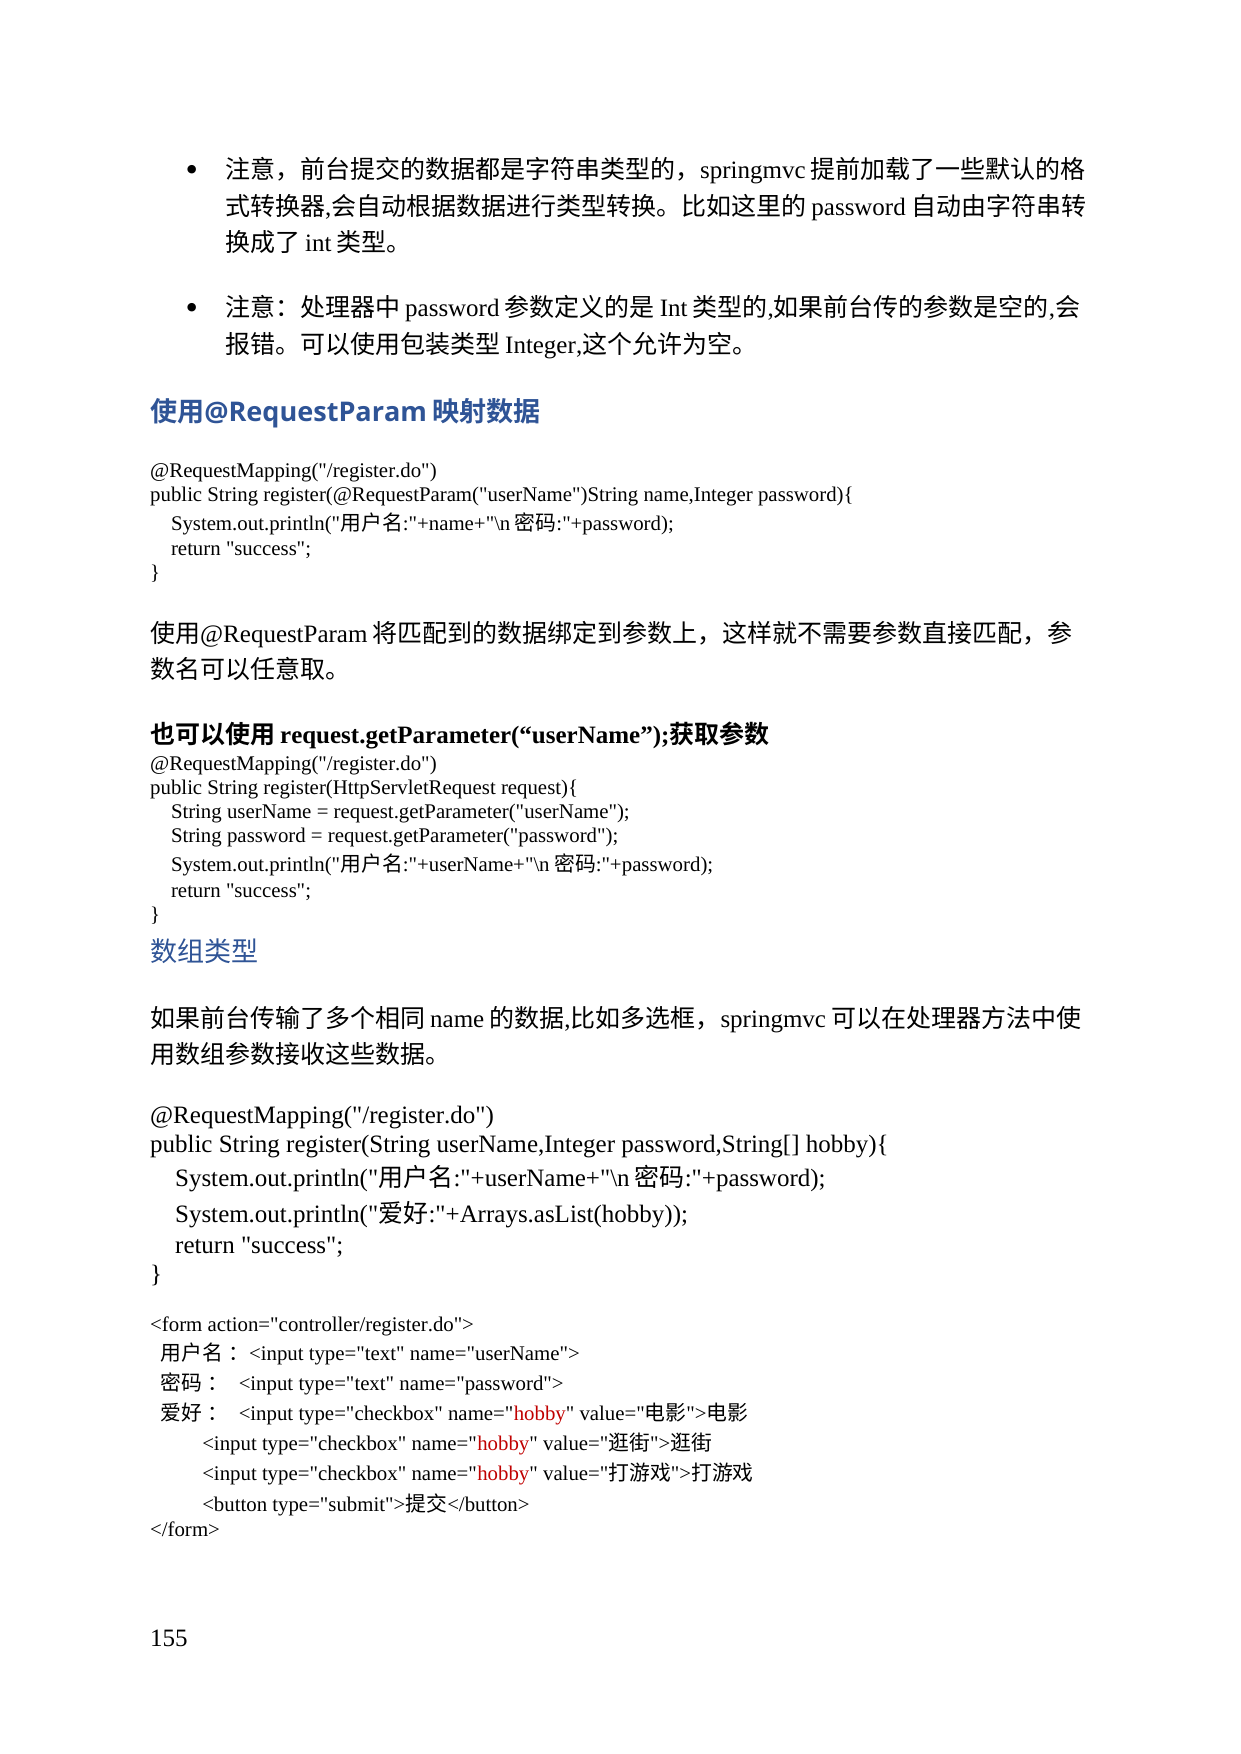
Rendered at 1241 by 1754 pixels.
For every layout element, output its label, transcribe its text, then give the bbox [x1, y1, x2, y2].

text 使用@RequestParam将匹配到的数据绑定到参数上，这样就不需要参数直接匹配，参数名可以任意取。 [150, 613, 1090, 686]
text } [150, 1259, 1090, 1288]
text String password = request.getParameter("password"); [150, 823, 1090, 847]
subtitle 数组类型 [150, 930, 1090, 969]
text @RequestMapping("/register.do") [150, 751, 1090, 775]
text String userName = request.getParameter("userName"); [150, 799, 1090, 823]
text @RequestMapping("/register.do") [150, 1100, 1090, 1129]
text 用户名 ：<input type="text" name="userName"> [150, 1336, 1090, 1366]
text <form action="controller/register.do"> [150, 1312, 1090, 1336]
list 注意：处理器中password参数定义的是Int类型的,如果前台传的参数是空的,会报错。可以使用包装类型Integer,这个允许为空。 [187, 288, 1090, 360]
text return "success"; [150, 878, 1090, 902]
text return "success"; [150, 1230, 1090, 1259]
text System.out.println("爱好:"+Arrays.asList(hobby)); [150, 1194, 1090, 1230]
text return "success"; [150, 536, 1090, 560]
text 也可以使用request.getParameter(“userName”);获取参数 [150, 715, 1090, 751]
text } [150, 902, 1090, 926]
text public String register(@RequestParam("userName")String name,Integer password){ [150, 482, 1090, 506]
text 如果前台传输了多个相同name的数据,比如多选框，springmvc可以在处理器方法中使用数组参数接收这些数据。 [150, 998, 1090, 1071]
text System.out.println("用户名:"+name+"\n密码:"+password); [150, 506, 1090, 536]
text System.out.println("用户名:"+userName+"\n密码:"+password); [150, 1158, 1090, 1194]
text @RequestMapping("/register.do") [150, 458, 1090, 482]
text System.out.println("用户名:"+userName+"\n密码:"+password); [150, 847, 1090, 878]
subtitle 使用@RequestParam映射数据 [150, 389, 1090, 429]
text <input type="checkbox" name="hobby" value="打游戏">打游戏 [150, 1457, 1090, 1487]
text } [150, 560, 1090, 584]
list 注意，前台提交的数据都是字符串类型的，springmvc提前加载了一些默认的格式转换器,会自动根据数据进行类型转换。比如这里的password自动由字符串转换成了int类型。 [187, 150, 1090, 259]
text public String register(String userName,Integer password,String[] hobby){ [150, 1129, 1090, 1158]
text 密码 ： <input type="text" name="password"> [150, 1366, 1090, 1396]
text <button type="submit">提交</button> [150, 1487, 1090, 1517]
text 爱好 ： <input type="checkbox" name="hobby" value="电影">电影 [150, 1396, 1090, 1426]
text <input type="checkbox" name="hobby" value="逛街">逛街 [150, 1426, 1090, 1457]
text public String register(HttpServletRequest request){ [150, 775, 1090, 799]
text </form> [150, 1517, 1090, 1541]
